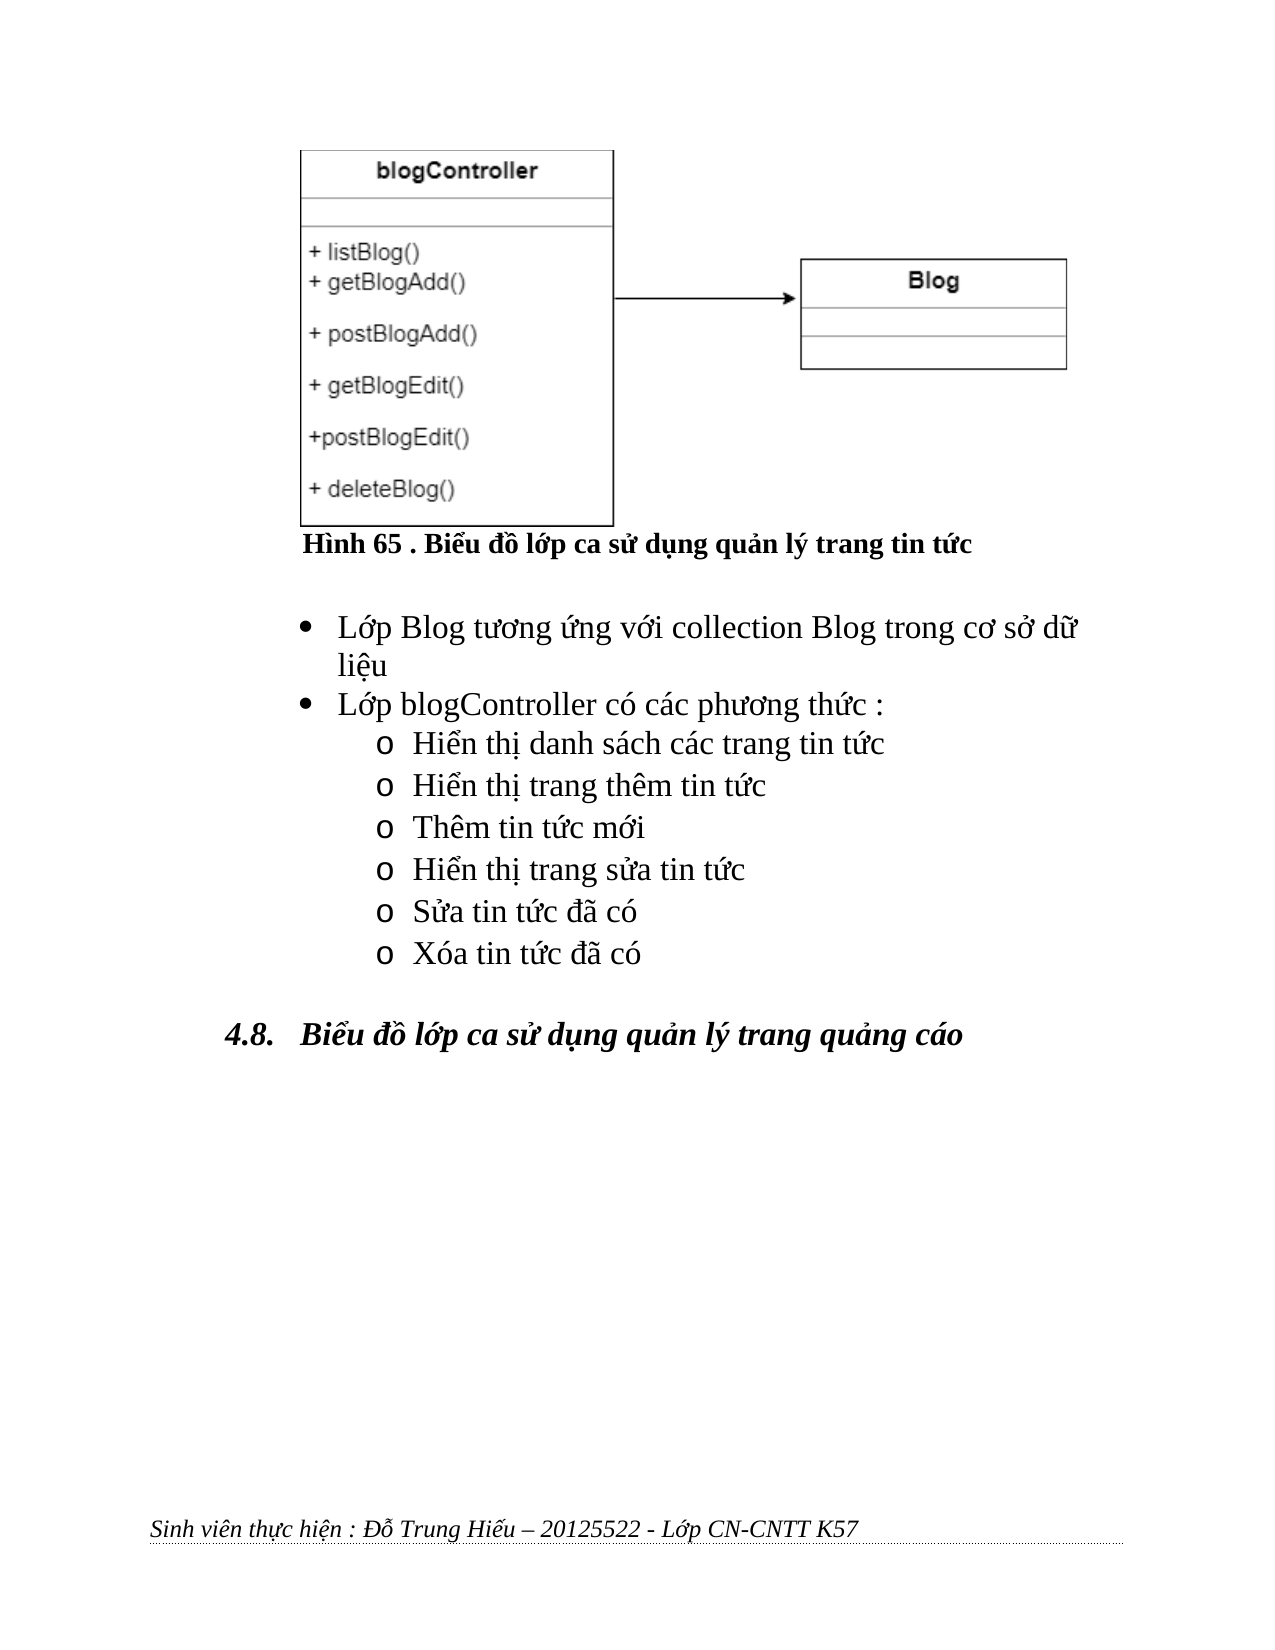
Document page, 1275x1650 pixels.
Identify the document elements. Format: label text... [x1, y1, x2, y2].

list Lớp Blog tương ứng với collection Blog trong cơ sở dữ liệu [300, 607, 1125, 684]
list Biểu đồ lớp ca sử dụng quản lý trang quảng cáo [225, 1014, 1125, 1053]
list Sửa tin tức đã có [375, 891, 1125, 933]
list Lớp blogController có các phương thức : [300, 684, 1125, 723]
picture [300, 150, 1068, 527]
list Xóa tin tức đã có [375, 933, 1125, 974]
list Hiển thị trang sửa tin tức [375, 849, 1125, 891]
text Hình 65 . Biểu đồ lớp ca sử dụng quản lý trang tin tức [150, 527, 1125, 560]
list Thêm tin tức mới [375, 807, 1125, 849]
list Hiển thị trang thêm tin tức [375, 765, 1125, 807]
list Hiển thị danh sách các trang tin tức [375, 723, 1125, 765]
